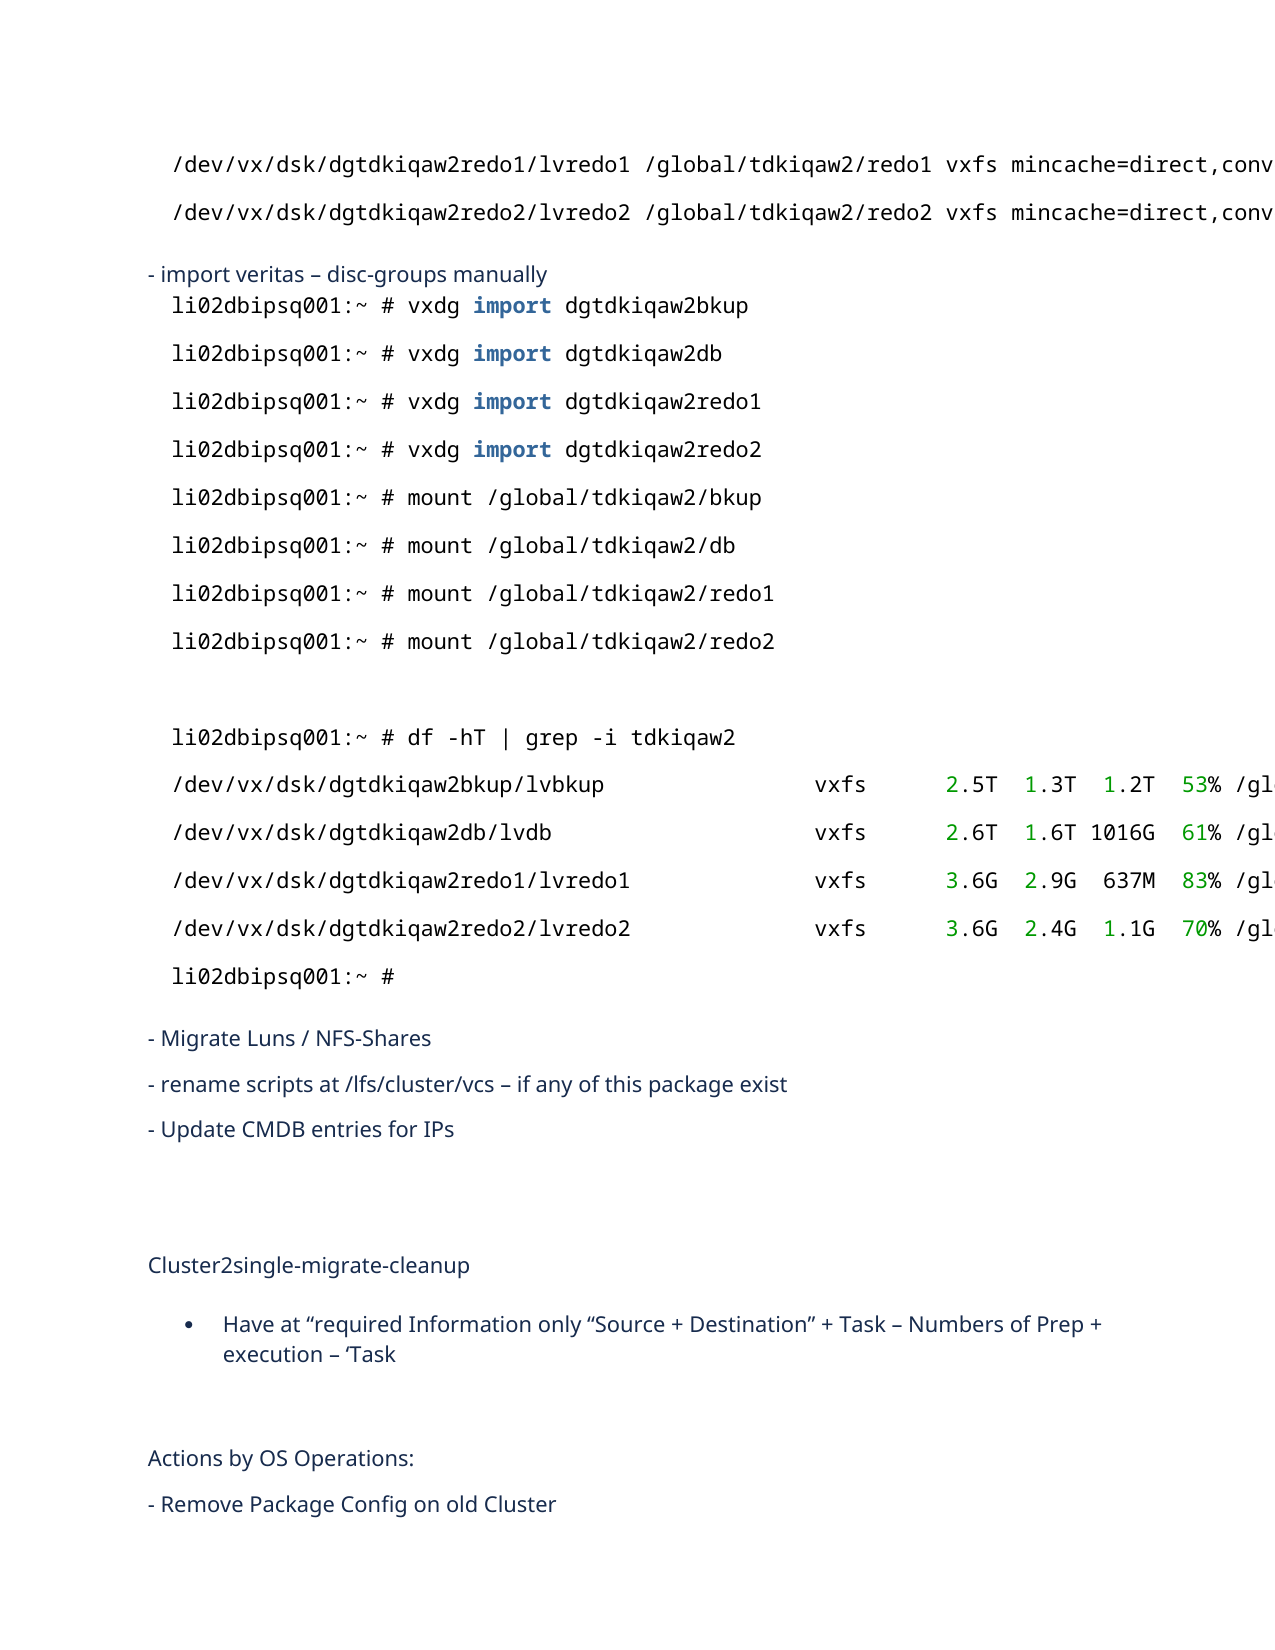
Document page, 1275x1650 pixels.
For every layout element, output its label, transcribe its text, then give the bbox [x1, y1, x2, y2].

table_cell li02dbipsq001:~ # mount /global/tdkiqaw2/bkup li02dbipsq001:~ # mount /global/tdkiqaw2/db li02dbipsq001:~ # mount /global/tdkiqaw2/redo1 li02dbipsq001:~ # mount /global/tdkiqaw2/redo2 li02dbipsq001:~ # df -hT | grep -i tdkiqaw2 /dev/vx/dsk/dgtdkiqaw2bkup/lvbkup vxfs 2.5T 1.3T 1.2T 53% /global/tdkiqaw2/bkup /dev/vx/dsk/dgtdkiqaw2db/lvdb vxfs 2.6T 1.6T 1016G 61% /global/tdkiqaw2/db /dev/vx/dsk/dgtdkiqaw2redo1/lvredo1 vxfs 3.6G 2.9G 637M 83% /global/tdkiqaw2/redo1 /dev/vx/dsk/dgtdkiqaw2redo2/lvredo2 vxfs 3.6G 2.4G 1.1G 70% /global/tdkiqaw2/redo2 li02dbipsq001:~ # [148, 481, 1275, 1008]
text - Update CMDB entries for IPs [148, 1114, 1127, 1144]
list Have at “required Information only “Source + Destination” + Task – Numbers of Prep + execution – ‘Task [185, 1309, 1127, 1369]
text - rename scripts at /lfs/cluster/vcs – if any of this package exist [148, 1069, 1127, 1098]
table_header li02dbipsq001:~ # vxdg import dgtdkiqaw2bkup li02dbipsq001:~ # vxdg import dgtdkiqaw2db li02dbipsq001:~ # vxdg import dgtdkiqaw2redo1 li02dbipsq001:~ # vxdg import dgtdkiqaw2redo2 [148, 289, 1275, 481]
text - Remove Package Config on old Cluster [148, 1489, 1127, 1519]
text Cluster2single-migrate-cleanup [148, 1250, 1127, 1280]
text Actions by OS Operations: [148, 1443, 1127, 1473]
text - Migrate Luns / NFS-Shares [148, 1023, 1127, 1053]
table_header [148, 148, 1275, 243]
text - import veritas – disc-groups manually [148, 259, 1127, 289]
